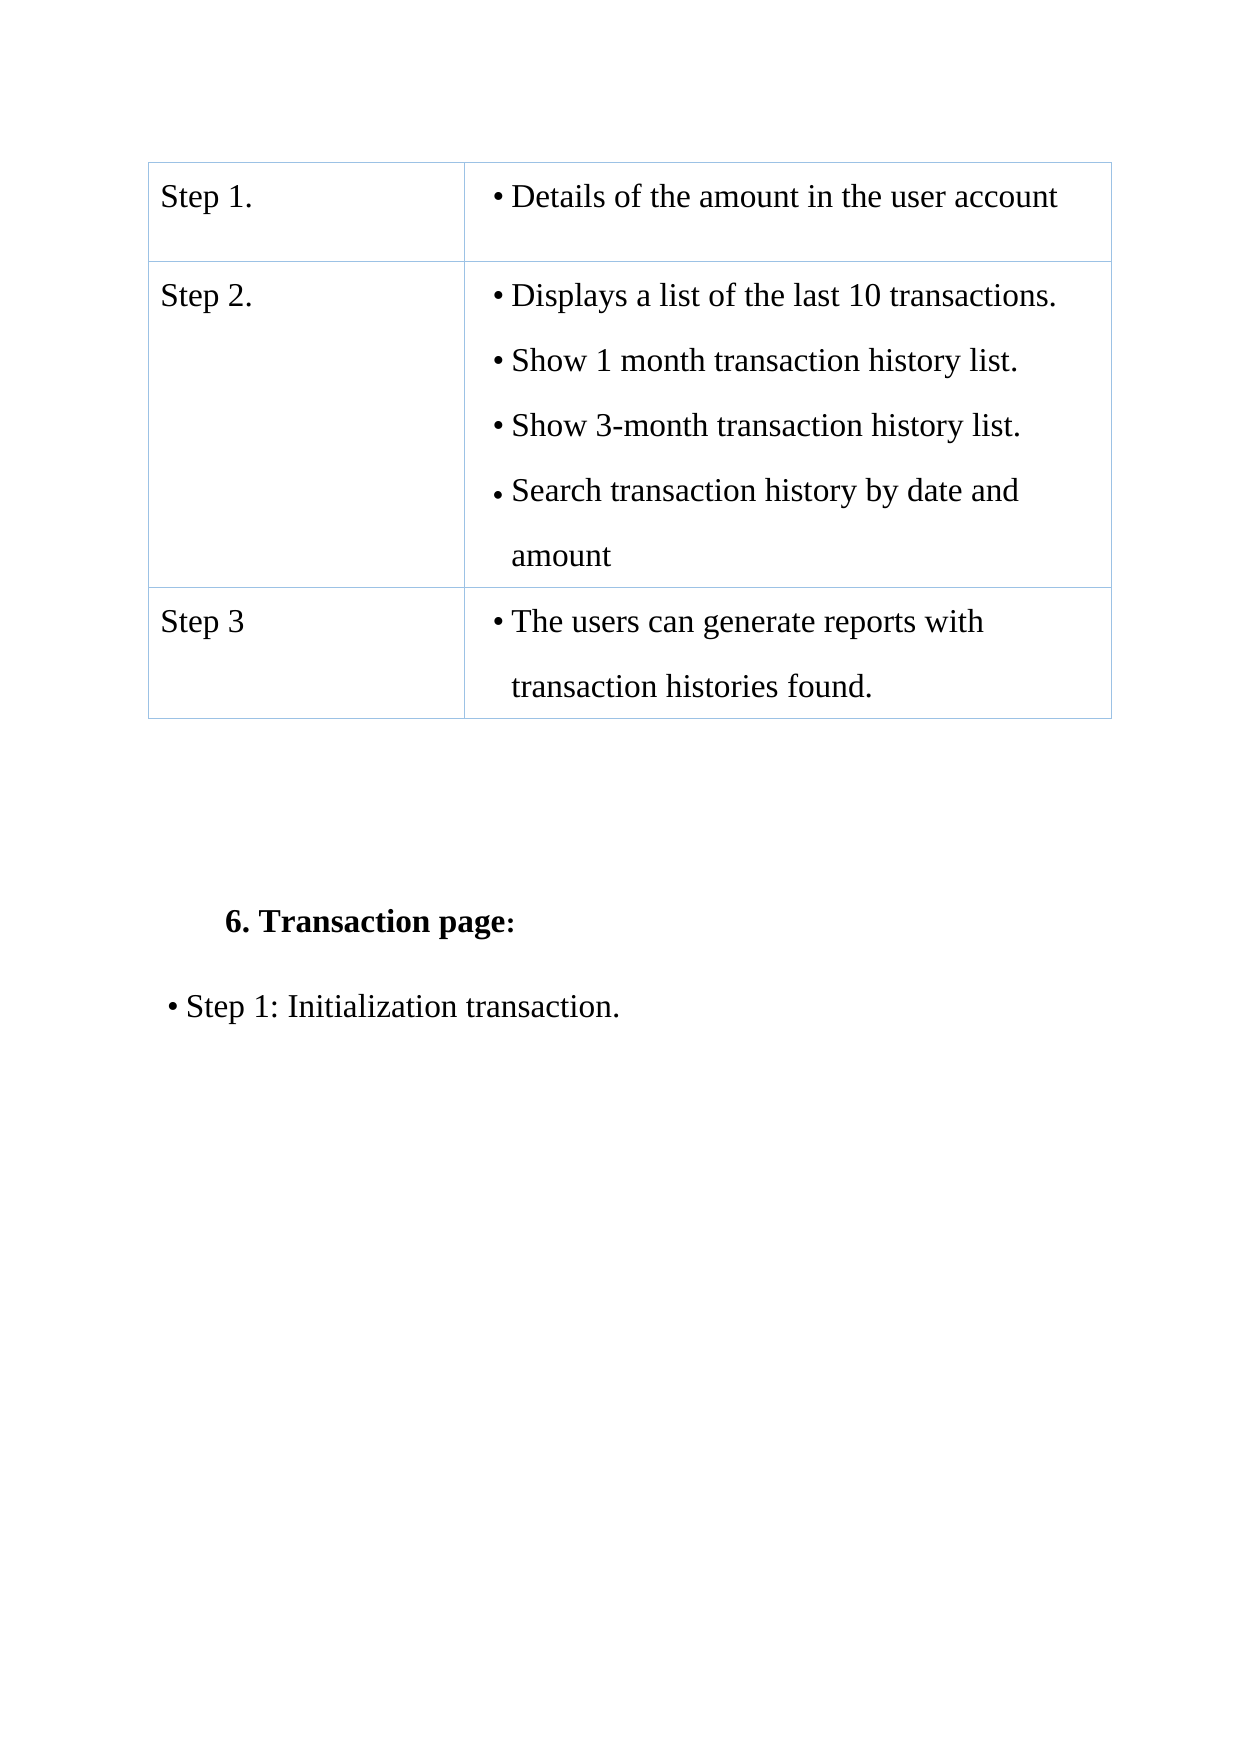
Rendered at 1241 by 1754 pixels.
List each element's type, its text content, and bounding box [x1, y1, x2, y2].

table_cell Step 2. [149, 262, 464, 587]
table_cell Step 1. [149, 163, 464, 261]
text 6. Transaction page: [225, 888, 1090, 953]
table_cell Details of the amount in the user account [465, 163, 1111, 261]
list Step 1: Initialization transaction. [167, 973, 1090, 1038]
table_cell The users can generate reports with transaction histories found. [465, 588, 1111, 718]
table_cell Step 3 [149, 588, 464, 718]
table_cell Displays a list of the last 10 transactions. Show 1 month transaction history list. Show 3-month transaction history list. Search transaction history by date and amount [465, 262, 1111, 587]
